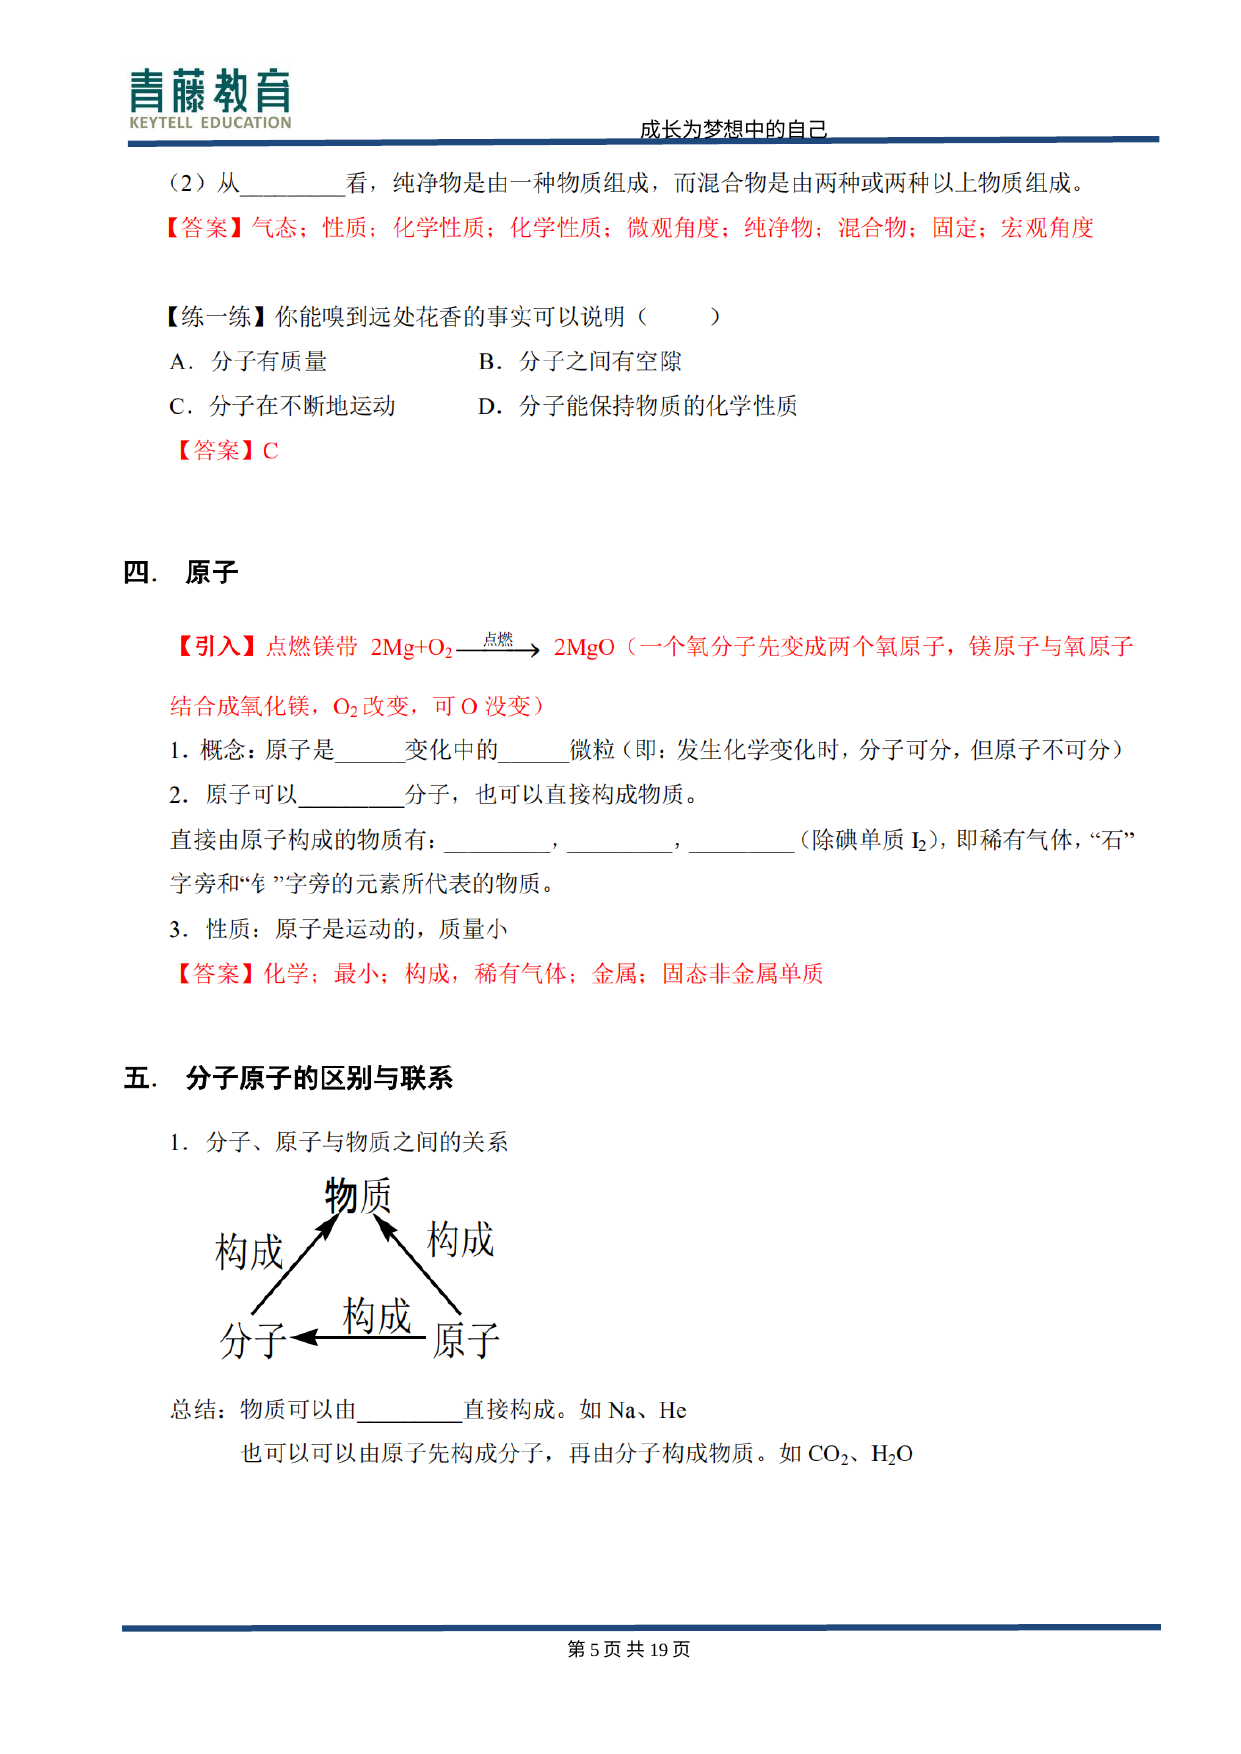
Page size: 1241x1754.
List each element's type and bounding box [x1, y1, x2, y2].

picture [117, 155, 1159, 1501]
picture [113, 51, 303, 134]
